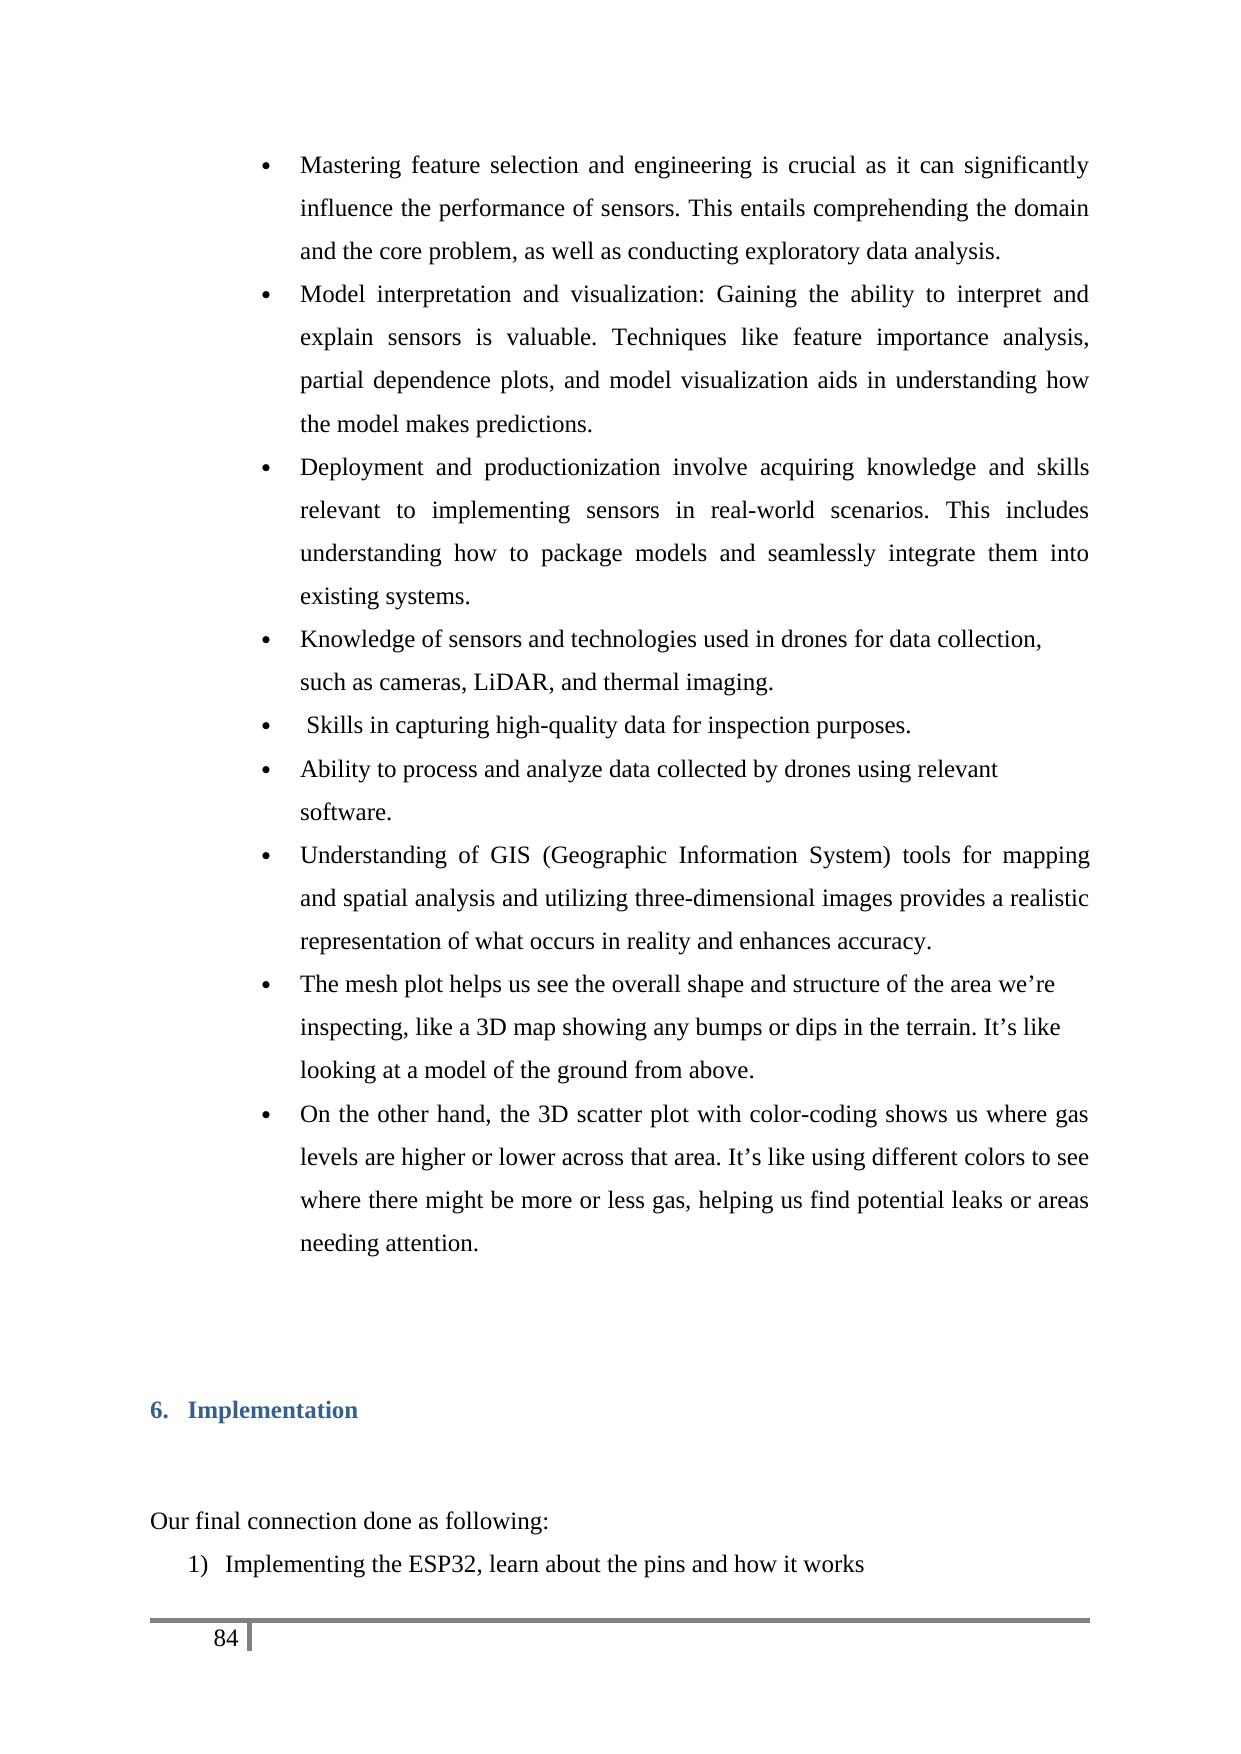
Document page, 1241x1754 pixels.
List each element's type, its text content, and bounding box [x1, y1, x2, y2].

list Skills in capturing high-quality data for inspection purposes. [262, 711, 1090, 739]
list Knowledge of sensors and technologies used in drones for data collection, such as cameras, LiDAR, and thermal imaging. [262, 624, 1090, 696]
subtitle Implementation [150, 1395, 1090, 1424]
list Model interpretation and visualization: Gaining the ability to interpret and explain sensors is valuable. Techniques like feature importance analysis, partial dependence plots, and model visualization aids in understanding how the model makes predictions. [262, 279, 1090, 437]
list Mastering feature selection and engineering is crucial as it can significantly influence the performance of sensors. This entails comprehending the domain and the core problem, as well as conducting exploratory data analysis. [262, 150, 1090, 265]
list The mesh plot helps us see the overall shape and structure of the area we’re inspecting, like a 3D map showing any bumps or dips in the terrain. It’s like looking at a model of the ground from above. [262, 969, 1090, 1084]
list Implementing the ESP32, learn about the pins and how it works [187, 1549, 1090, 1578]
list Deployment and productionization involve acquiring knowledge and skills relevant to implementing sensors in real-world scenarios. This includes understanding how to package models and seamlessly integrate them into existing systems. [262, 452, 1090, 610]
text Our final connection done as following: [150, 1506, 1090, 1535]
list On the other hand, the 3D scatter plot with color-coding shows us where gas levels are higher or lower across that area. It’s like using different colors to see where there might be more or less gas, helping us find potential leaks or areas needing attention. [262, 1099, 1090, 1257]
list Ability to process and analyze data collected by drones using relevant software. [262, 754, 1090, 826]
list Understanding of GIS (Geographic Information System) tools for mapping and spatial analysis and utilizing three-dimensional images provides a realistic representation of what occurs in reality and enhances accuracy. [262, 840, 1090, 955]
